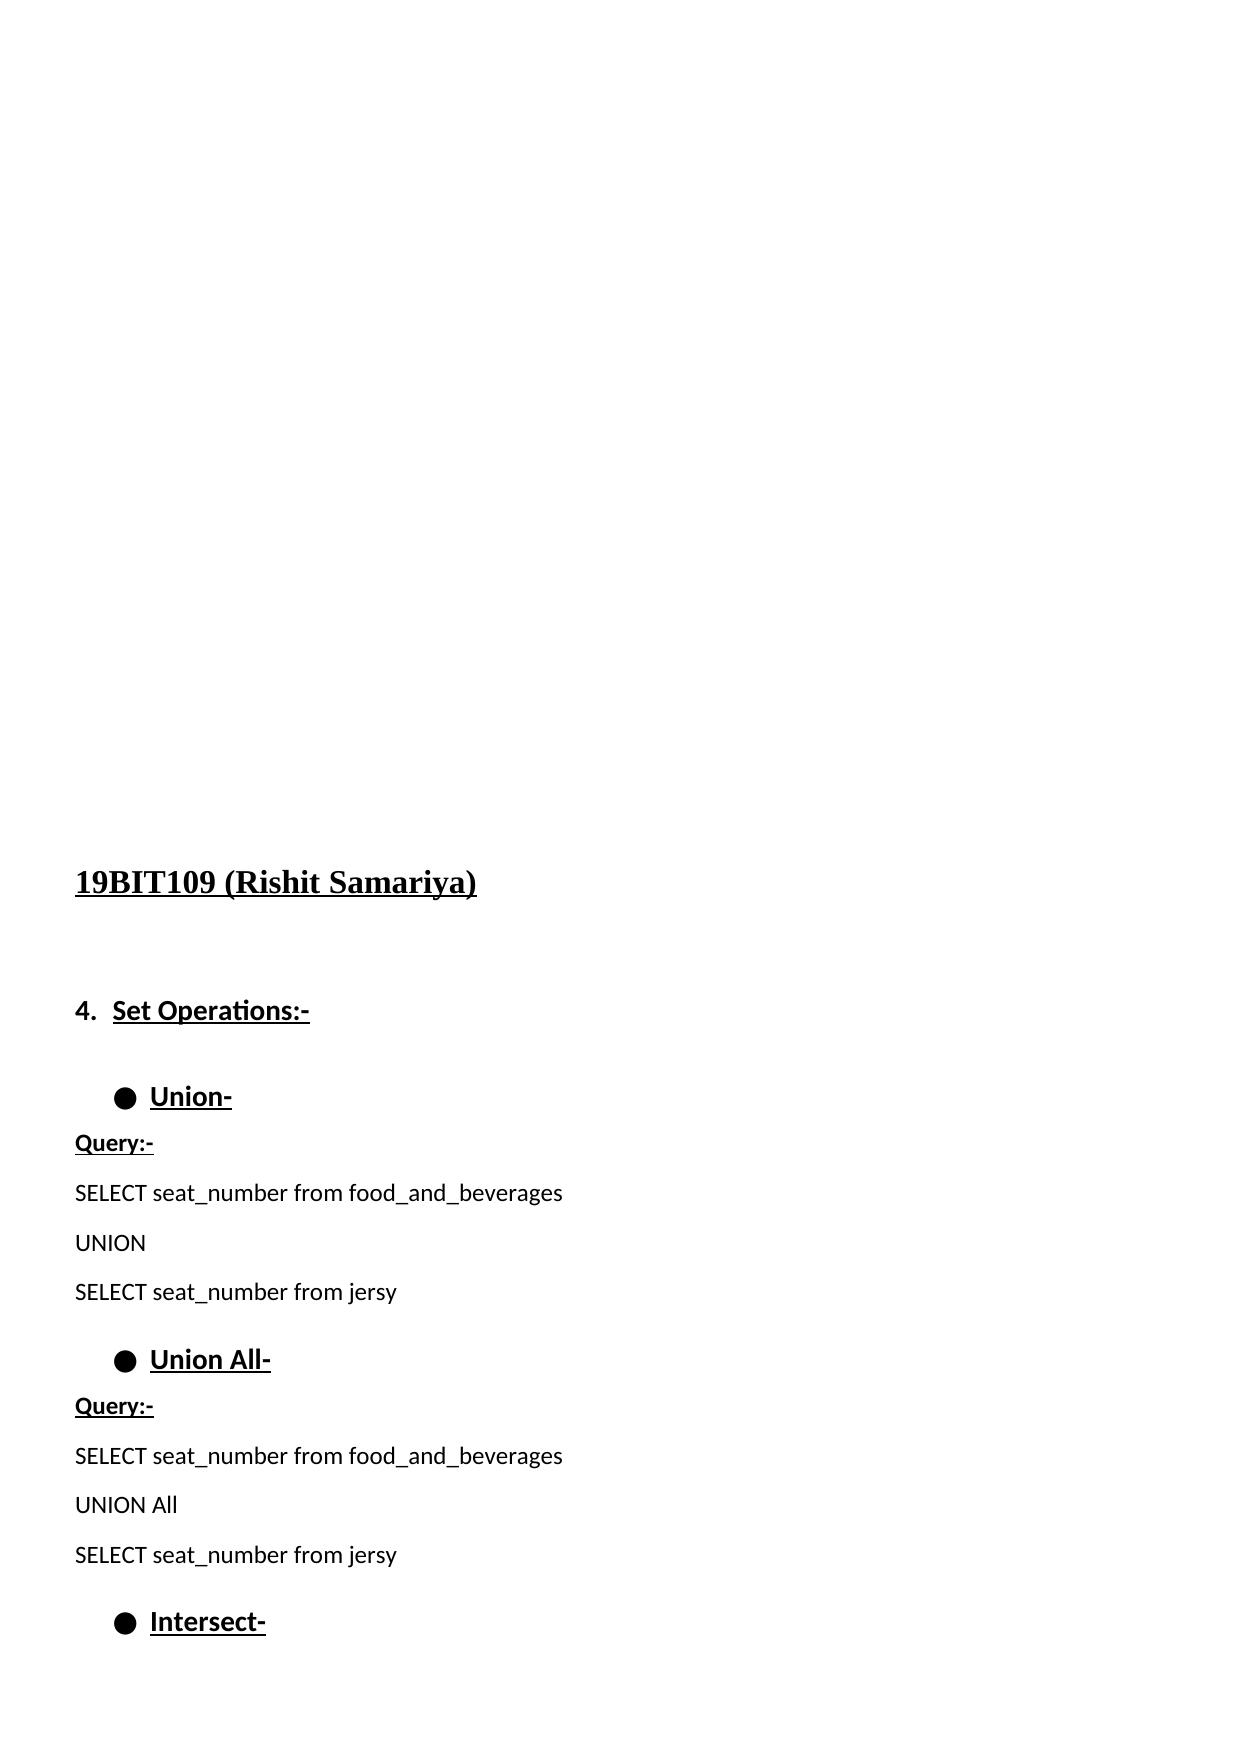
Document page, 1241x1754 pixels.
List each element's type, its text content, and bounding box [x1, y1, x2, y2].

text Query:- [75, 1390, 1165, 1421]
text SELECT seat_number from food_and_beverages [75, 1177, 1165, 1208]
list Union- [112, 1063, 1165, 1123]
text Query:- [75, 1128, 1165, 1158]
list Union All- [112, 1326, 1165, 1386]
text SELECT seat_number from jersy [75, 1539, 1165, 1570]
text UNION [75, 1227, 1165, 1257]
text SELECT seat_number from jersy [75, 1276, 1165, 1307]
list Intersect- [112, 1589, 1165, 1648]
text UNION All [75, 1489, 1165, 1520]
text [75, 1440, 1165, 1471]
list Set Operations:- [75, 992, 1165, 1027]
text 19BIT109 (Rishit Samariya) [75, 862, 1165, 901]
